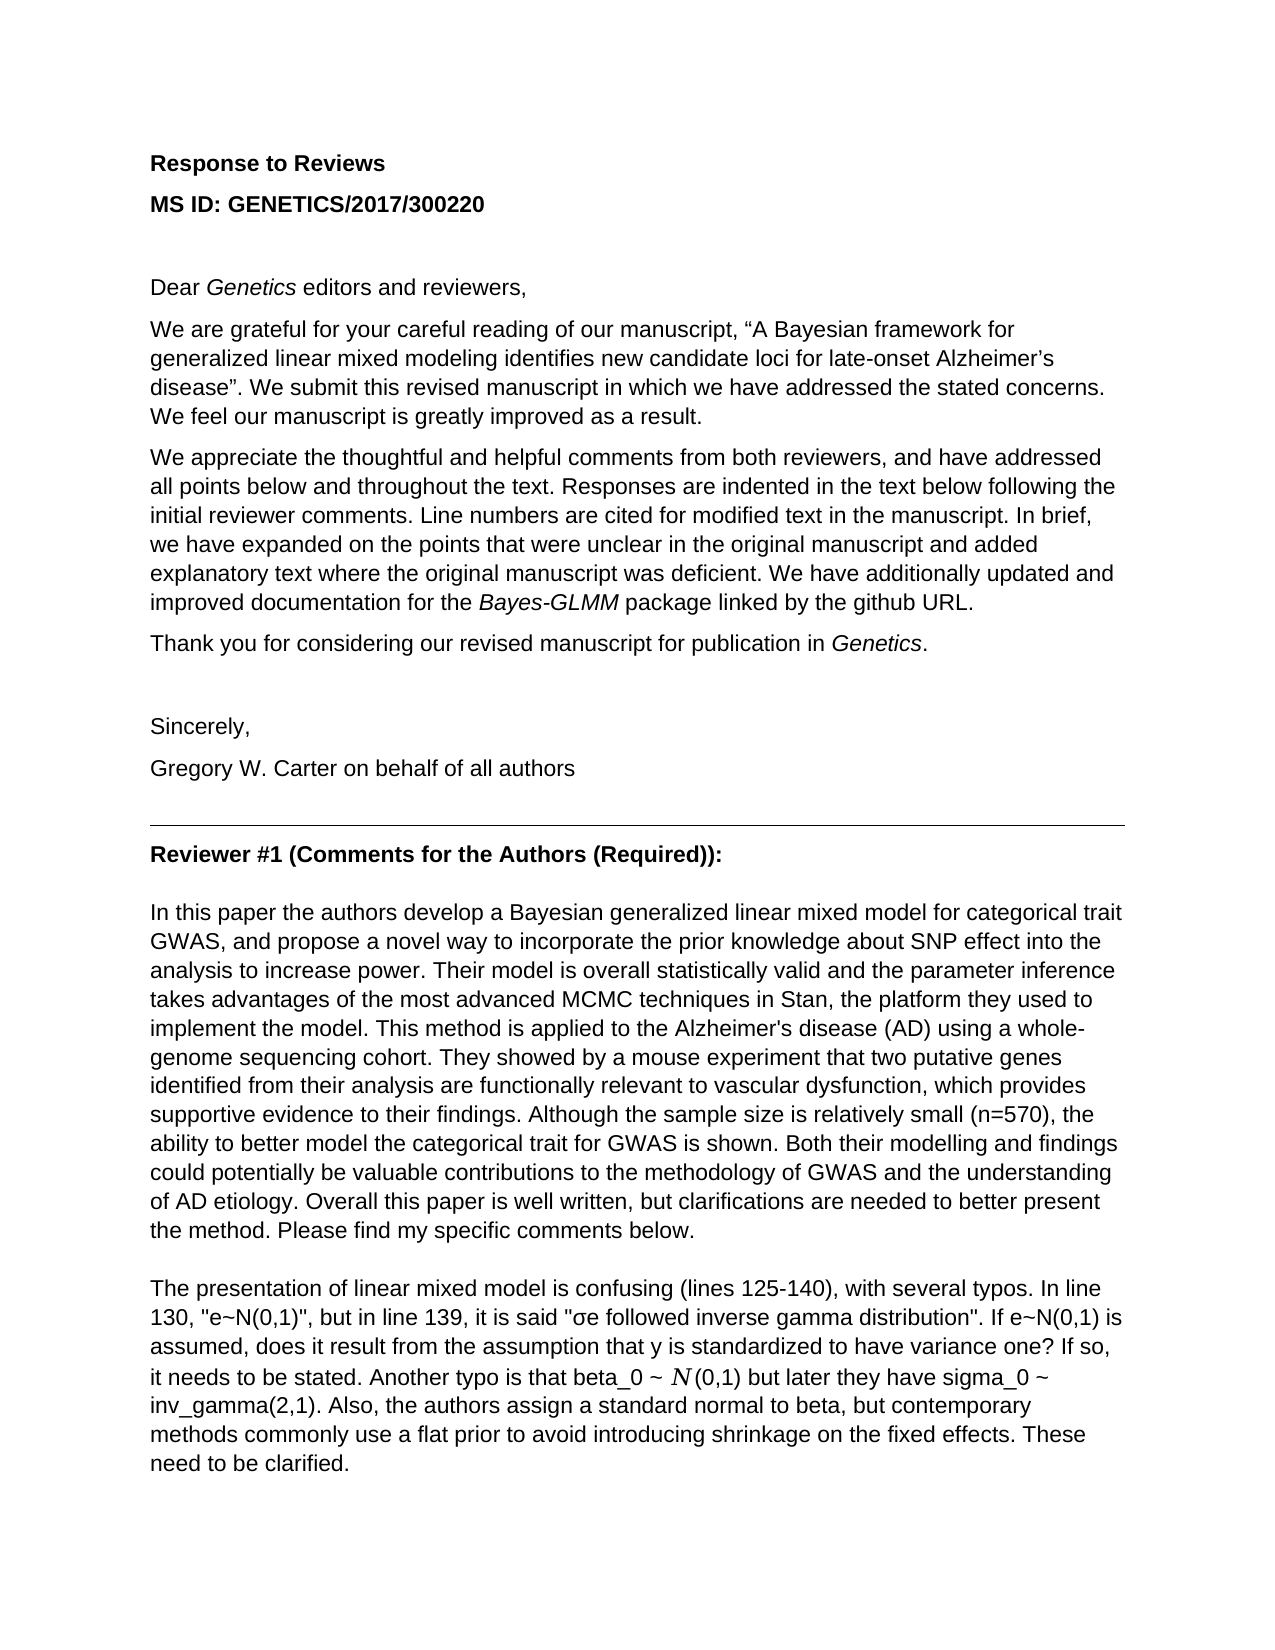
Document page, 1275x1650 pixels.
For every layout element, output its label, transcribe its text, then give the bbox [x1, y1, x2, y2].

text Response to Reviews [150, 150, 1125, 176]
text Reviewer #1 (Comments for the Authors (Required)): In this paper the authors develop a Bayesian generalized linear mixed model for categorical trait GWAS, and propose a novel way to incorporate the prior knowledge about SNP effect into the analysis to increase power. Their model is overall statistically valid and the parameter inference takes advantages of the most advanced MCMC techniques in Stan, the platform they used to implement the model. This method is applied to the Alzheimer's disease (AD) using a whole-genome sequencing cohort. They showed by a mouse experiment that two putative genes identified from their analysis are functionally relevant to vascular dysfunction, which provides supportive evidence to their findings. Although the sample size is relatively small (n=570), the ability to better model the categorical trait for GWAS is shown. Both their modelling and findings could potentially be valuable contributions to the methodology of GWAS and the understanding of AD etiology. Overall this paper is well written, but clarifications are needed to better present the method. Please find my specific comments below. The presentation of linear mixed model is confusing (lines 125-140), with several typos. In line 130, "e~N(0,1)", but in line 139, it is said "σe followed inverse gamma distribution". If e~N(0,1) is assumed, does it result from the assumption that y is standardized to have variance one? If so, it needs to be stated. Another typo is that beta_0 ~ 𝑁(0,1) but later they have sigma_0 ~ inv_gamma(2,1). Also, the authors assign a standard normal to beta, but contemporary methods commonly use a flat prior to avoid introducing shrinkage on the fixed effects. These need to be clarified. [150, 841, 1125, 1477]
text Sincerely, [150, 713, 1125, 740]
text Thank you for considering our revised manuscript for publication in Genetics. [150, 630, 1125, 657]
text Gregory W. Carter on behalf of all authors [150, 755, 1125, 781]
text We are grateful for your careful reading of our manuscript, “A Bayesian framework for generalized linear mixed modeling identifies new candidate loci for late-onset Alzheimer’s disease”. We submit this revised manuscript in which we have addressed the stated concerns. We feel our manuscript is greatly improved as a result. [150, 316, 1125, 429]
text Dear Genetics editors and reviewers, [150, 274, 1125, 301]
text MS ID: GENETICS/2017/300220 [150, 191, 1125, 218]
text We appreciate the thoughtful and helpful comments from both reviewers, and have addressed all points below and throughout the text. Responses are indented in the text below following the initial reviewer comments. Line numbers are cited for modified text in the manuscript. In brief, we have expanded on the points that were unclear in the original manuscript and added explanatory text where the original manuscript was deficient. We have additionally updated and improved documentation for the Bayes-GLMM package linked by the github URL. [150, 444, 1125, 615]
